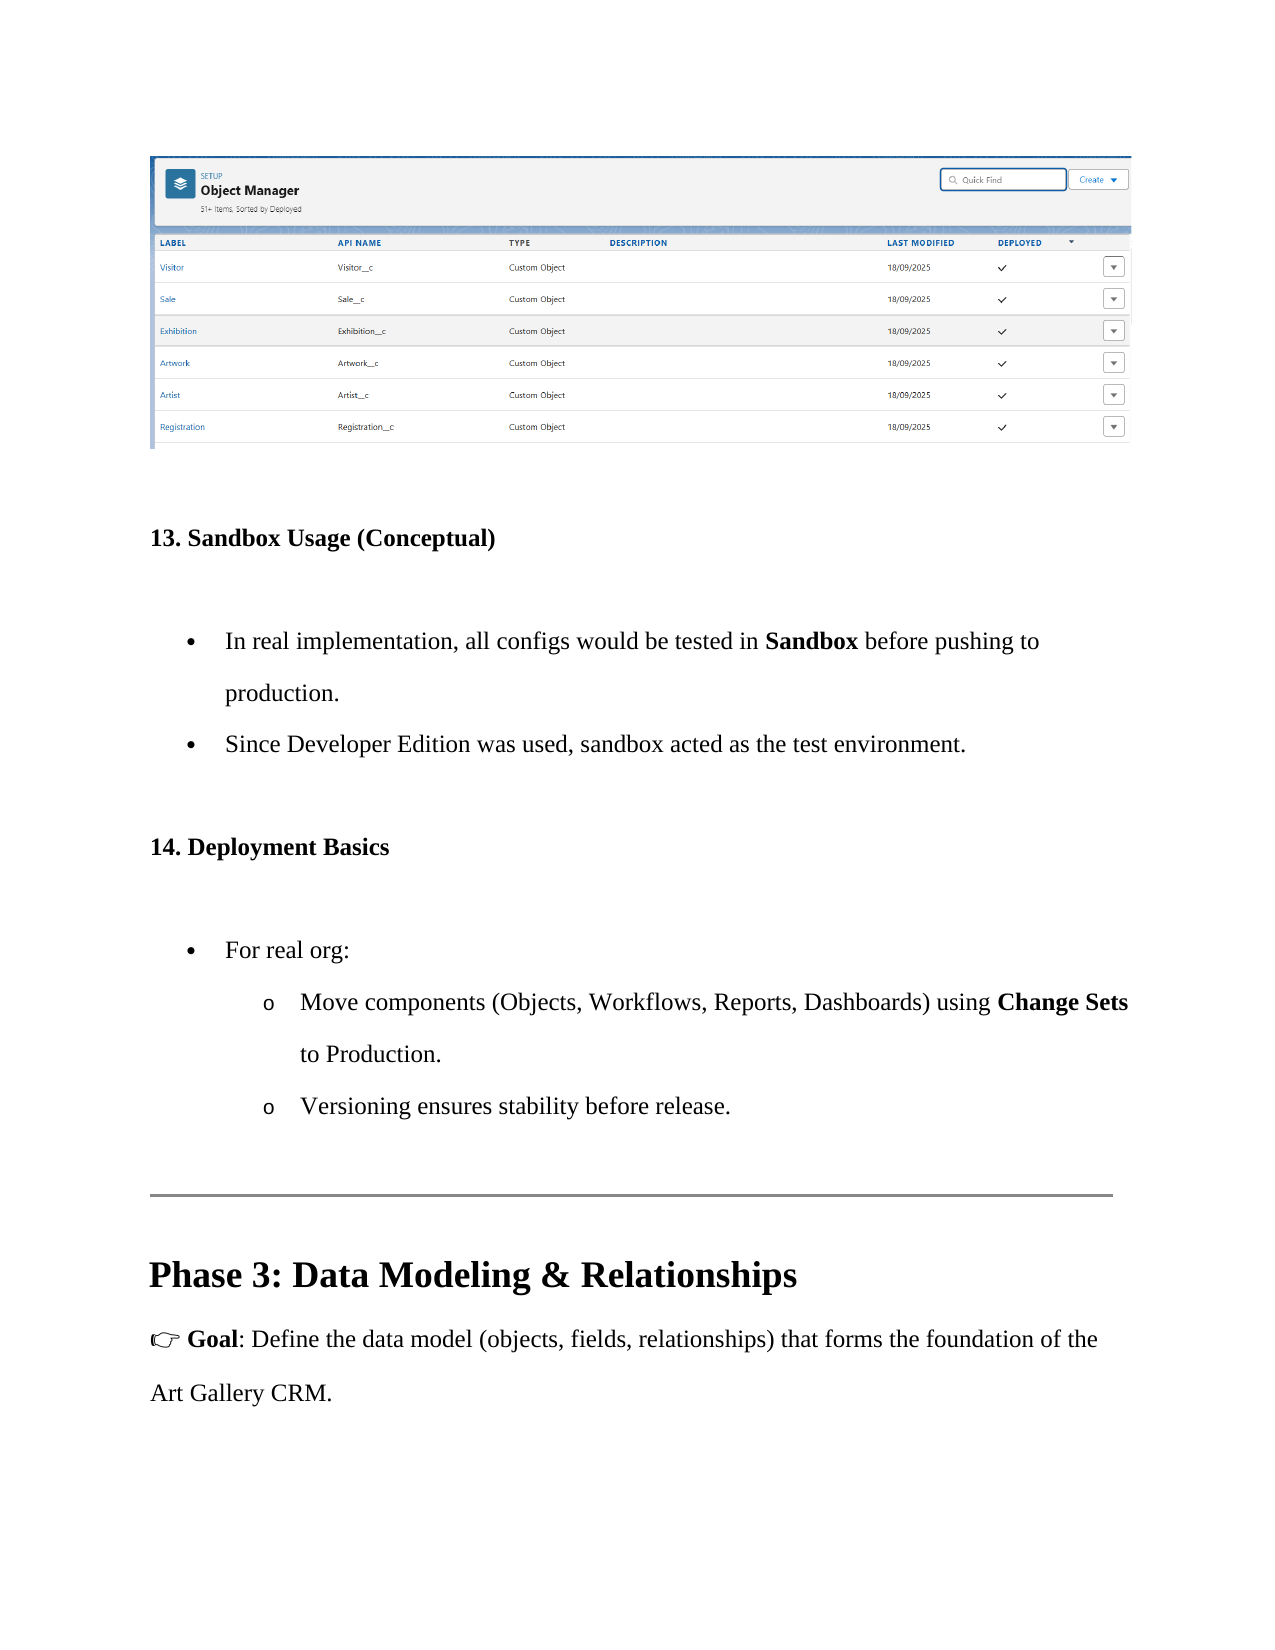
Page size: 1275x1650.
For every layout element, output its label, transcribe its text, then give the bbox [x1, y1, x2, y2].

picture [150, 156, 1132, 449]
text 👉 Goal: Define the data model (objects, fields, relationships) that forms the foundation of the Art Gallery CRM. [150, 1321, 1131, 1406]
list In real implementation, all configs would be tested in Sandbox before pushing to production. [187, 626, 1131, 706]
list Since Developer Edition was used, sandbox acted as the test environment. [187, 729, 1131, 758]
subtitle 13. Sandbox Usage (Conceptual) [150, 523, 1131, 552]
list For real org: [187, 935, 1131, 964]
list Versioning ensures stability before release. [262, 1091, 1131, 1121]
list Move components (Objects, Workflows, Reports, Dashboards) using Change Sets to Production. [262, 987, 1131, 1068]
subtitle 14. Deployment Basics [150, 832, 1131, 861]
subtitle Phase 3: Data Modeling & Relationships [148, 1253, 1131, 1296]
